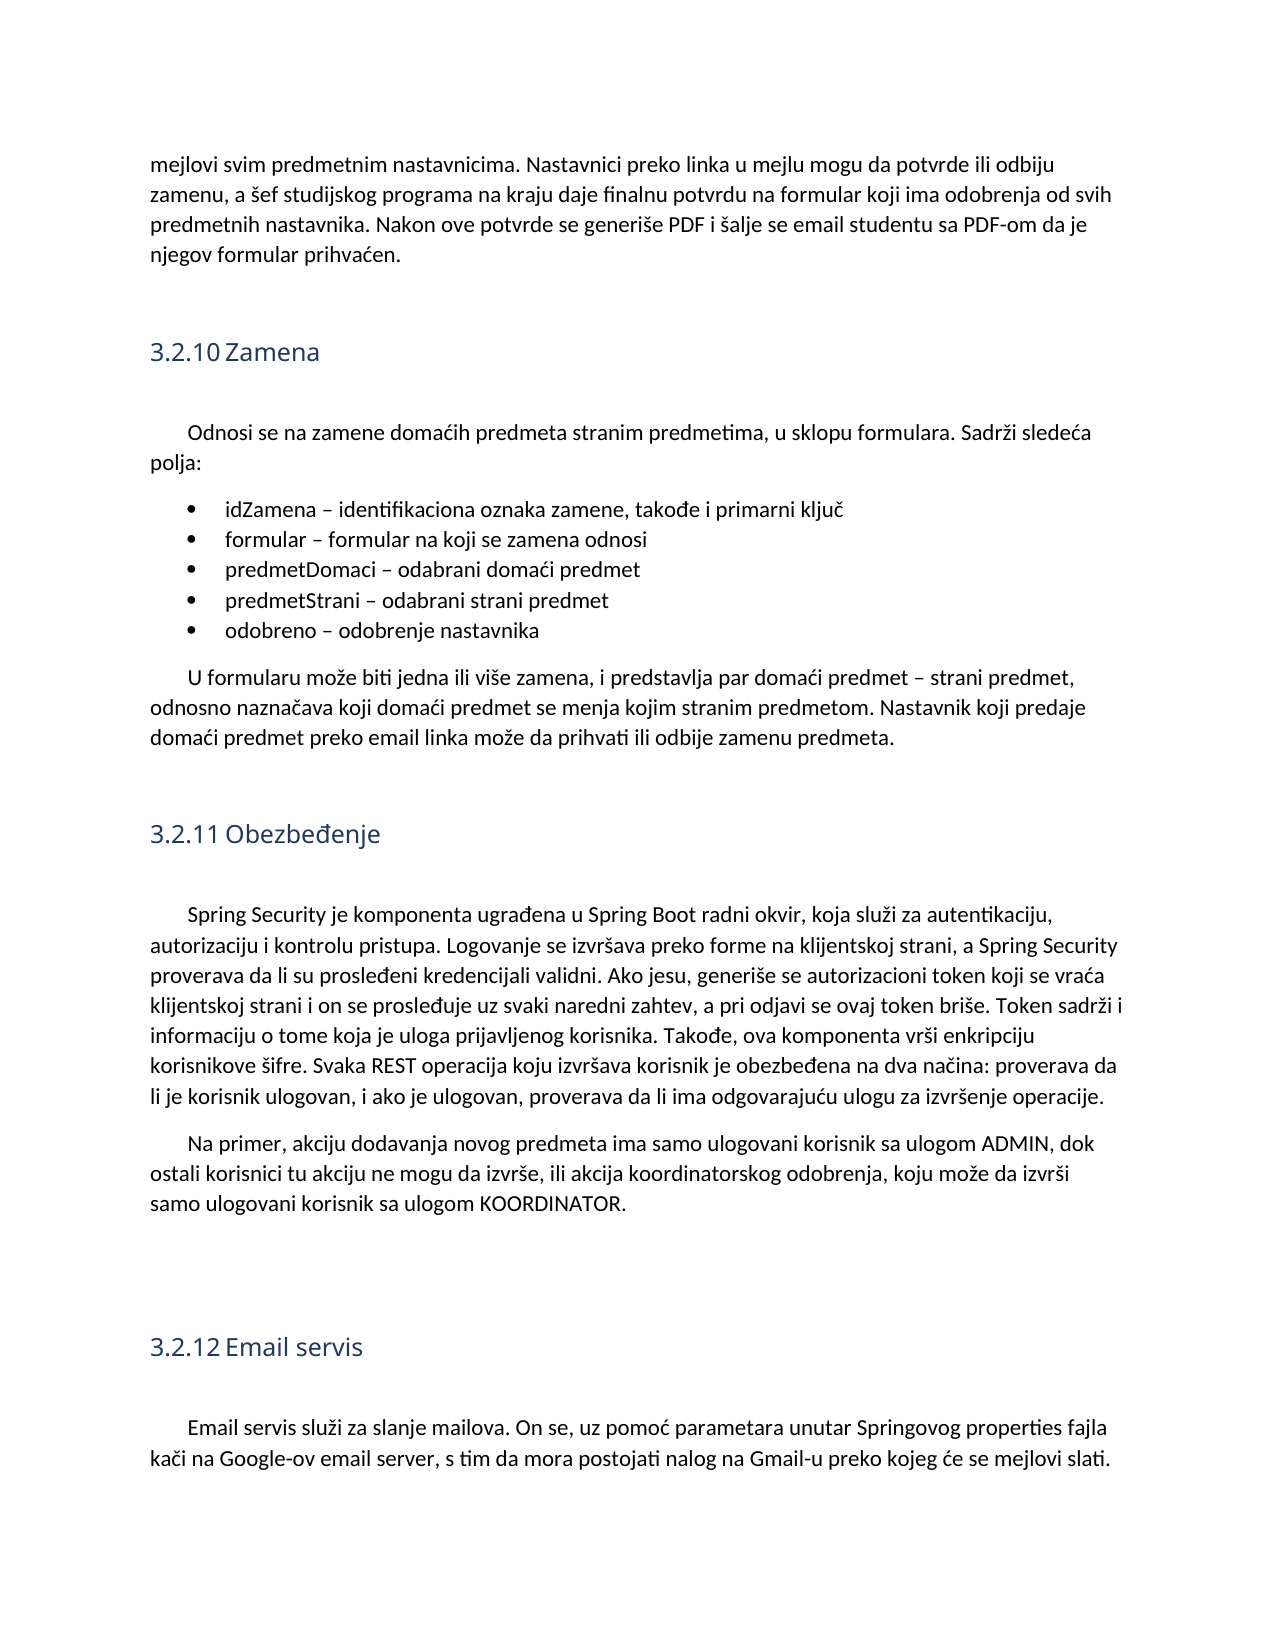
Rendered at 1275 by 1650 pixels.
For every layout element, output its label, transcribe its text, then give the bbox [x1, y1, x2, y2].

list odobreno – odobrenje nastavnika [187, 616, 1125, 644]
text U formularu može biti jedna ili više zamena, i predstavlja par domaći predmet – strani predmet, odnosno naznačava koji domaći predmet se menja kojim stranim predmetom. Nastavnik koji predaje domaći predmet preko email linka može da prihvati ili odbije zamenu predmeta. [150, 663, 1125, 751]
list predmetDomaci – odabrani domaći predmet [187, 556, 1125, 583]
list formular – formular na koji se zamena odnosi [187, 525, 1125, 553]
text Na primer, akciju dodavanja novog predmeta ima samo ulogovani korisnik sa ulogom ADMIN, dok ostali korisnici tu akciju ne mogu da izvrše, ili akcija koordinatorskog odobrenja, koju može da izvrši samo ulogovani korisnik sa ulogom KOORDINATOR. [150, 1129, 1125, 1217]
text Spring Security je komponenta ugrađena u Spring Boot radni okvir, koja služi za autentikaciju, autorizaciju i kontrolu pristupa. Logovanje se izvršava preko forme na klijentskoj strani, a Spring Security proverava da li su prosleđeni kredencijali validni. Ako jesu, generiše se autorizacioni token koji se vraća klijentskoj strani i on se prosleđuje uz svaki naredni zahtev, a pri odjavi se ovaj token briše. Token sadrži i informaciju o tome koja je uloga prijavljenog korisnika. Takođe, ova komponenta vrši enkripciju korisnikove šifre. Svaka REST operacija koju izvršava korisnik je obezbeđena na dva načina: proverava da li je korisnik ulogovan, i ako je ulogovan, proverava da li ima odgovarajuću ulogu za izvršenje operacije. [150, 901, 1125, 1110]
list predmetStrani – odabrani strani predmet [187, 586, 1125, 614]
subtitle Obezbeđenje [150, 817, 1125, 851]
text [150, 1413, 1125, 1472]
subtitle Email servis [150, 1330, 1125, 1364]
list idZamena – identifikaciona oznaka zamene, takođe i primarni ključ [187, 495, 1125, 523]
text Odnosi se na zamene domaćih predmeta stranim predmetima, u sklopu formulara. Sadrži sledeća polja: [150, 418, 1125, 476]
subtitle Zamena [150, 334, 1125, 368]
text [150, 150, 1125, 269]
